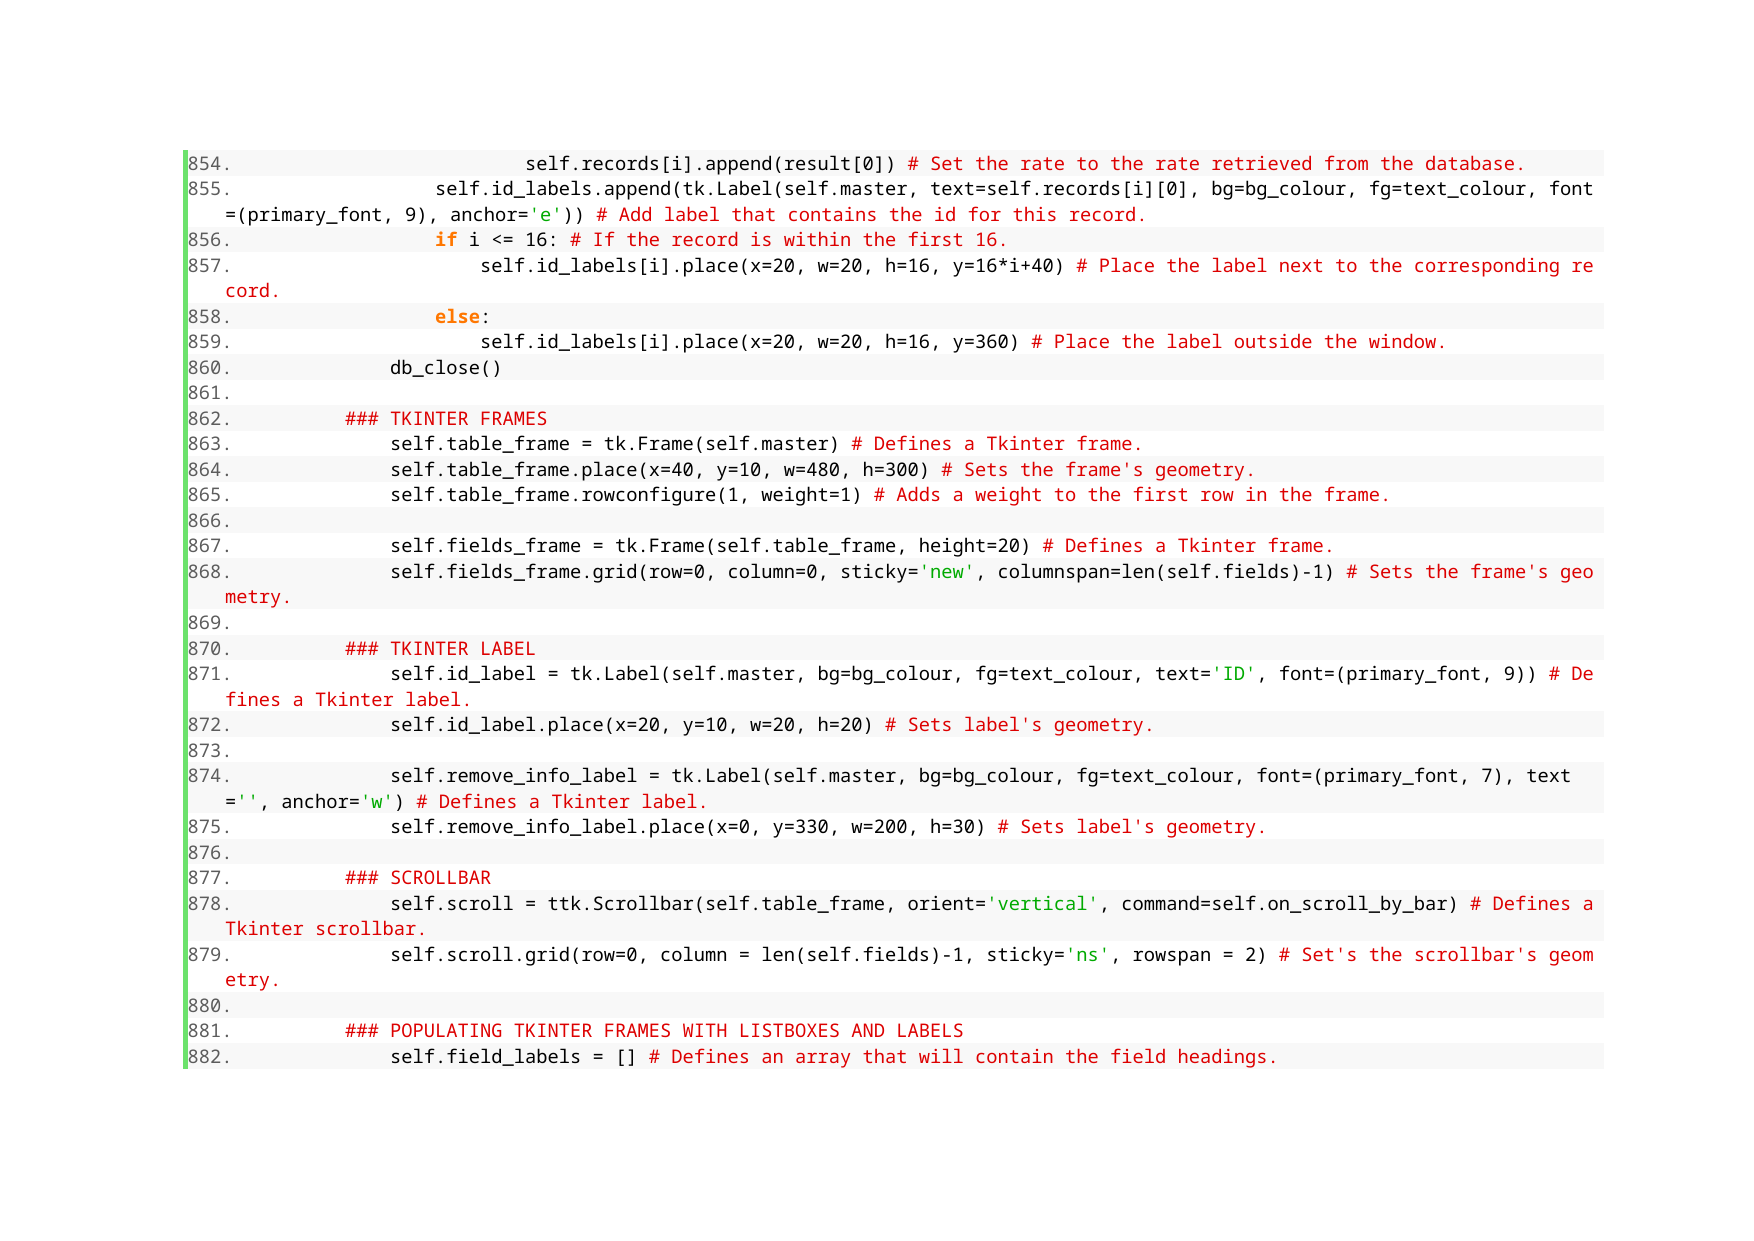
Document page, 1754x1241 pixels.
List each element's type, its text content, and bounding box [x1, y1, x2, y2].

list self.id_labels[i].place(x=20, w=20, h=16, y=360) # Place the label outside the window. [188, 329, 1604, 354]
list self.table_frame = tk.Frame(self.master) # Defines a Tkinter frame. [188, 431, 1604, 456]
list self.scroll = ttk.Scrollbar(self.table_frame, orient='vertical', command=self.on_scroll_by_bar) # Defines a Tkinter scrollbar. [188, 890, 1604, 941]
list db_close() [188, 354, 1604, 380]
list self.field_labels = [] # Defines an array that will contain the field headings. [188, 1043, 1604, 1069]
list self.fields_frame = tk.Frame(self.table_frame, height=20) # Defines a Tkinter frame. [188, 533, 1604, 558]
list ### TKINTER FRAMES [188, 405, 1604, 431]
list ### TKINTER LABEL [188, 635, 1604, 660]
list ### SCROLLBAR [188, 864, 1604, 890]
list self.remove_info_label = tk.Label(self.master, bg=bg_colour, fg=text_colour, font=(primary_font, 7), text='', anchor='w') # Defines a Tkinter label. [188, 762, 1604, 813]
list self.id_label.place(x=20, y=10, w=20, h=20) # Sets label's geometry. [188, 711, 1604, 737]
list self.remove_info_label.place(x=0, y=330, w=200, h=30) # Sets label's geometry. [188, 813, 1604, 839]
list self.fields_frame.grid(row=0, column=0, sticky='new', columnspan=len(self.fields)-1) # Sets the frame's geometry. [188, 558, 1604, 609]
list self.table_frame.rowconfigure(1, weight=1) # Adds a weight to the first row in the frame. [188, 482, 1604, 507]
list if i <= 16: # If the record is within the first 16. [188, 227, 1604, 252]
list self.id_labels[i].place(x=20, w=20, h=16, y=16*i+40) # Place the label next to the corresponding record. [188, 252, 1604, 303]
list else: [188, 303, 1604, 329]
list self.table_frame.place(x=40, y=10, w=480, h=300) # Sets the frame's geometry. [188, 456, 1604, 482]
list self.id_label = tk.Label(self.master, bg=bg_colour, fg=text_colour, text='ID', font=(primary_font, 9)) # Defines a Tkinter label. [188, 660, 1604, 711]
list ### POPULATING TKINTER FRAMES WITH LISTBOXES AND LABELS [188, 1018, 1604, 1043]
list self.records[i].append(result[0]) # Set the rate to the rate retrieved from the database. [188, 150, 1604, 176]
list self.id_labels.append(tk.Label(self.master, text=self.records[i][0], bg=bg_colour, fg=text_colour, font=(primary_font, 9), anchor='e')) # Add label that contains the id for this record. [188, 176, 1604, 227]
list self.scroll.grid(row=0, column = len(self.fields)-1, sticky='ns', rowspan = 2) # Set's the scrollbar's geometry. [188, 941, 1604, 992]
